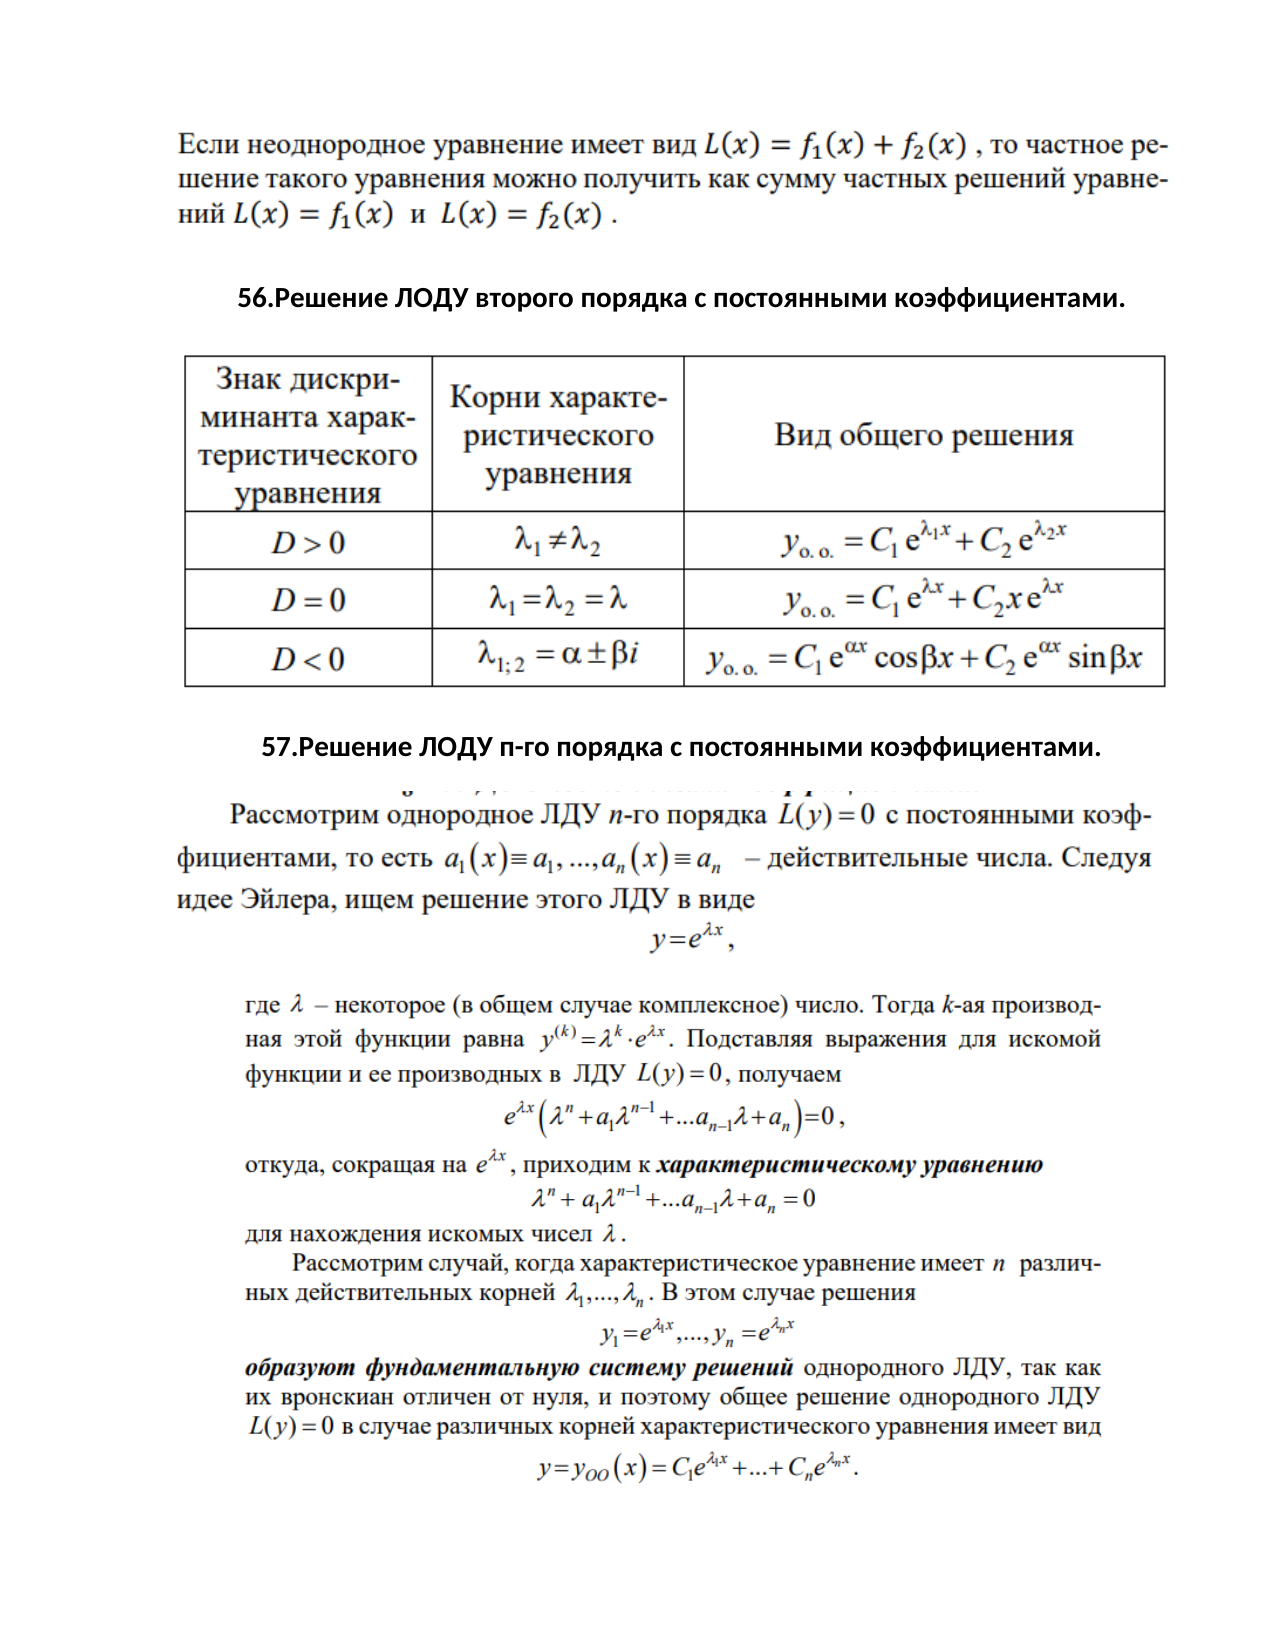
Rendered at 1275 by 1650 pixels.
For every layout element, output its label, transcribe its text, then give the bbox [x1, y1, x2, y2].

picture [235, 988, 1129, 1489]
text 57.Решение ЛОДУ п-го порядка с постоянными коэффициентами. [177, 728, 1186, 763]
picture [177, 118, 1187, 253]
picture [177, 342, 1187, 701]
text 56.Решение ЛОДУ второго порядка с постоянными коэффициентами. [177, 279, 1186, 315]
picture [177, 791, 1187, 962]
